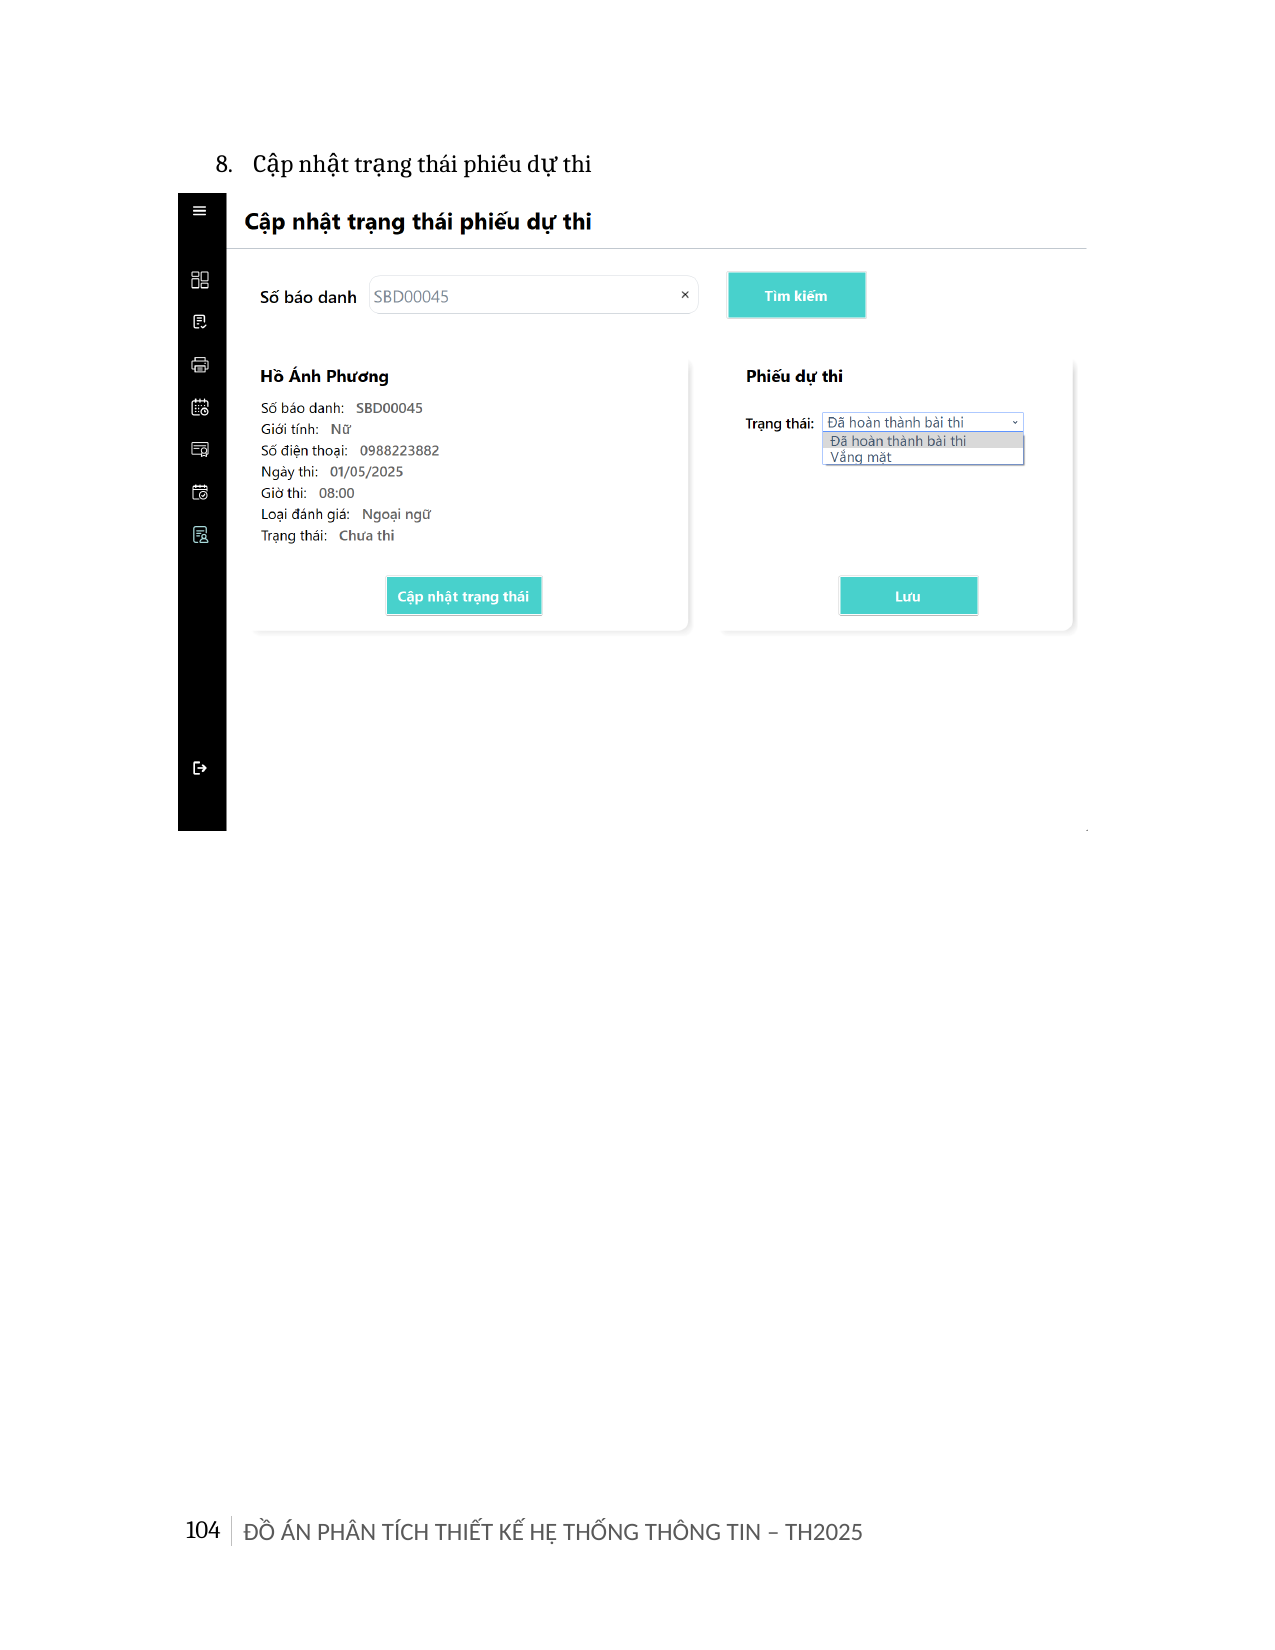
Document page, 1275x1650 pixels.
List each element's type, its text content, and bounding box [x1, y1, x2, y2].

picture [178, 193, 1088, 831]
list Cập nhật trạng thái phiếu dự thi [216, 150, 1087, 179]
